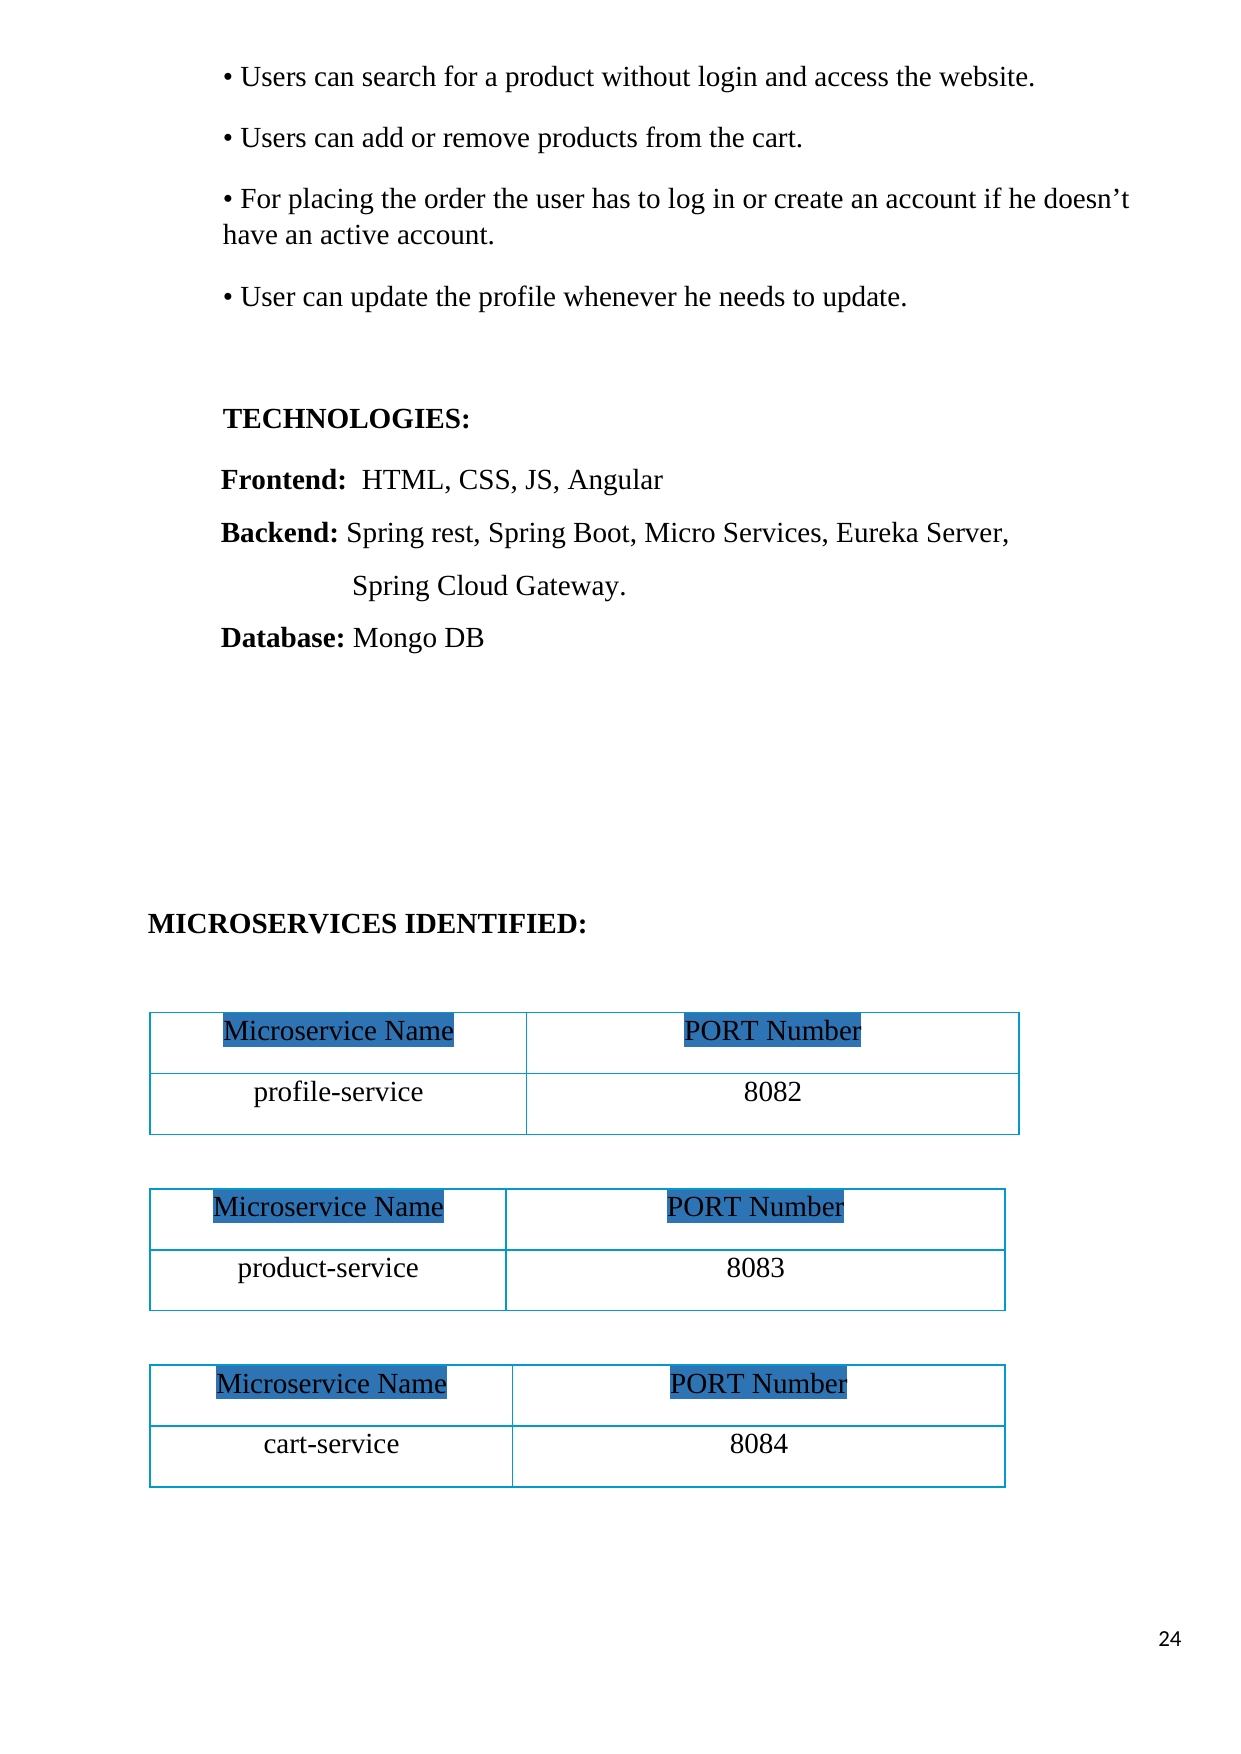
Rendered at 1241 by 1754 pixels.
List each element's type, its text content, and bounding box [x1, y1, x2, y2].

text Spring Cloud Gateway. [148, 568, 1181, 601]
table_cell profile-service [151, 1074, 526, 1133]
table_header Microservice Name [151, 1366, 512, 1425]
table_cell 8082 [527, 1074, 1018, 1133]
text Backend: Spring rest, Spring Boot, Micro Services, Eureka Server, [148, 515, 1181, 548]
table_cell 8083 [507, 1251, 1004, 1310]
table_cell product-service [151, 1251, 505, 1310]
table_cell cart-service [151, 1427, 512, 1486]
table_header PORT Number [513, 1366, 1004, 1425]
text Frontend: HTML, CSS, JS, Angular [148, 462, 1181, 496]
table_header PORT Number [527, 1013, 1018, 1073]
table_cell 8084 [513, 1427, 1004, 1486]
text • Users can add or remove products from the cart. [223, 120, 1181, 154]
table_header PORT Number [507, 1190, 1004, 1249]
text • User can update the profile whenever he needs to update. [223, 279, 1181, 312]
table_header Microservice Name [151, 1190, 505, 1249]
text • Users can search for a product without login and access the website. [223, 59, 1181, 93]
text • For placing the order the user has to log in or create an account if he doesn’t have an active account. [223, 181, 1181, 251]
text Database: Mongo DB [148, 621, 1181, 654]
text MICROSERVICES IDENTIFIED: [148, 906, 1181, 939]
table_header Microservice Name [151, 1013, 526, 1073]
text TECHNOLOGIES: [223, 401, 1181, 434]
